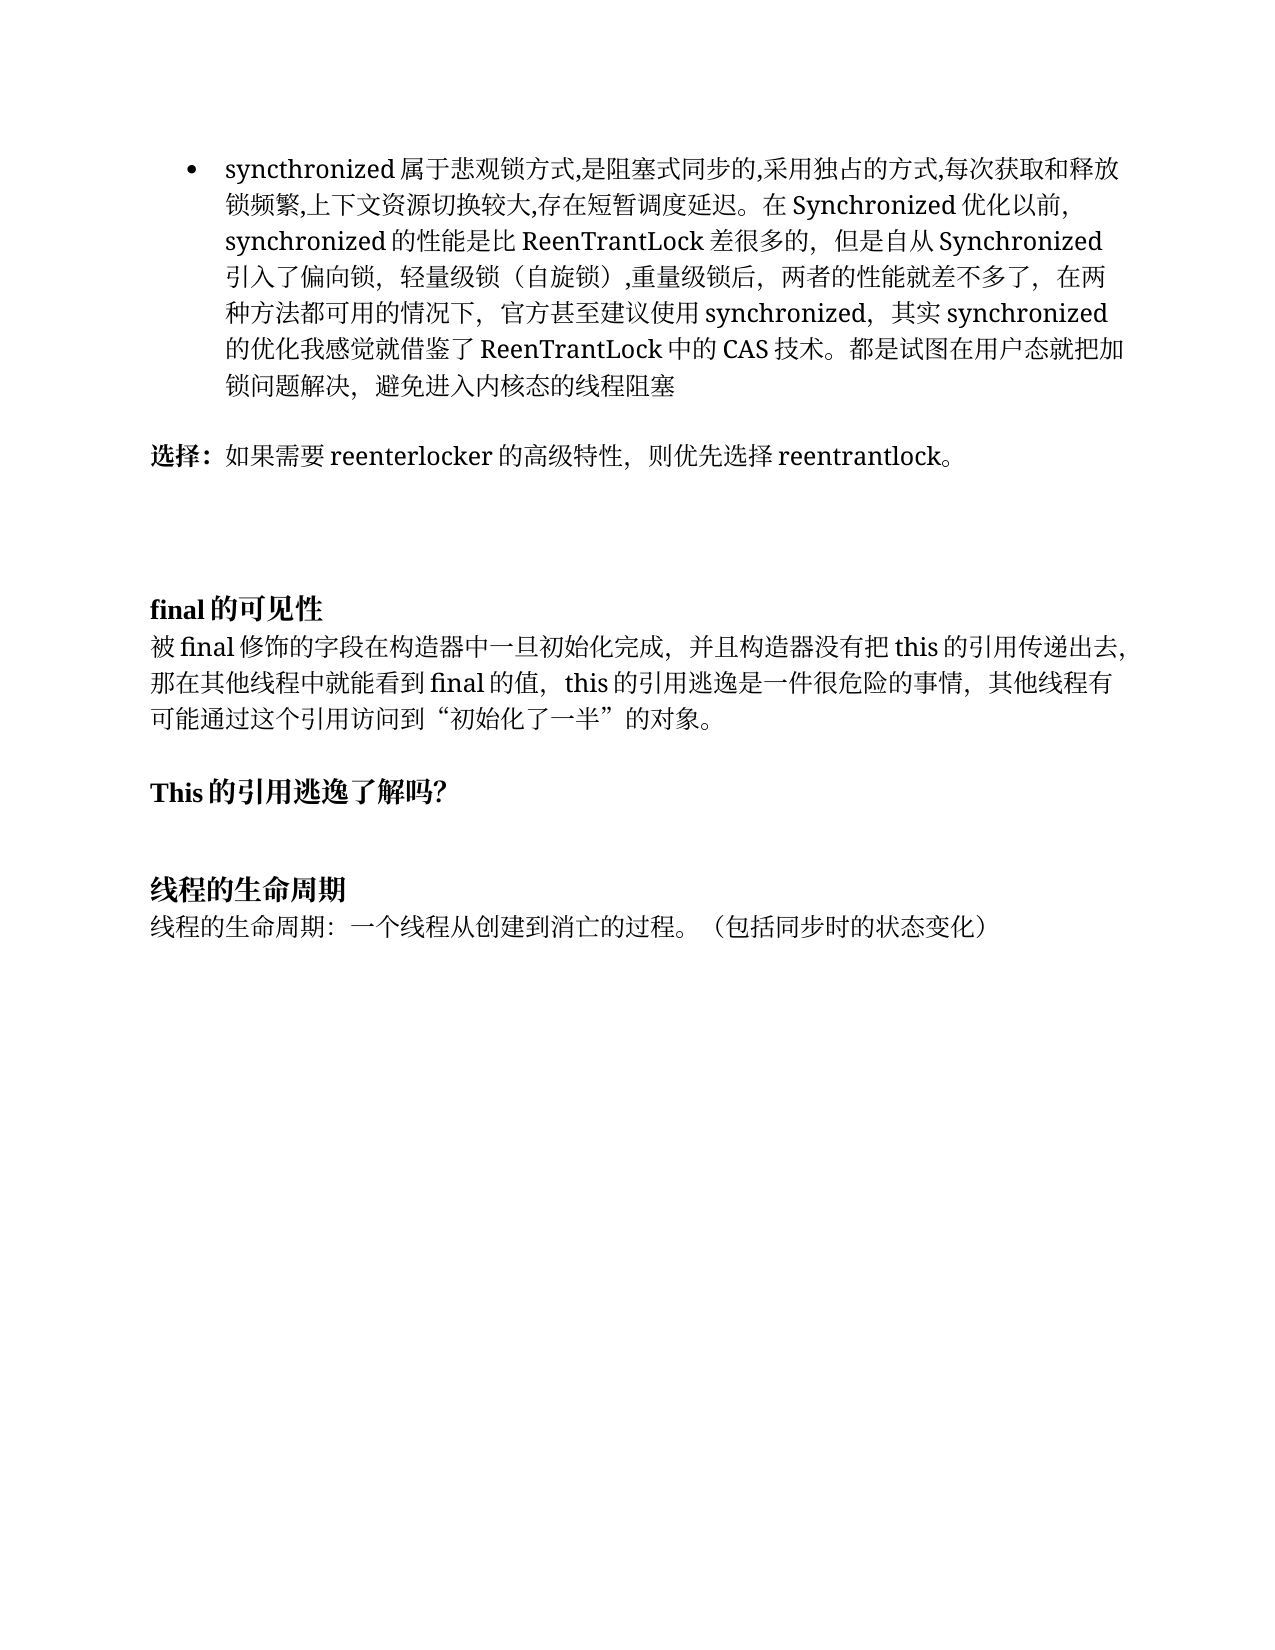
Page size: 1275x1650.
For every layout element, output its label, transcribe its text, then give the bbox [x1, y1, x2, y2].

list syncthronized属于悲观锁方式,是阻塞式同步的,采用独占的方式,每次获取和释放锁频繁,上下文资源切换较大,存在短暂调度延迟。在Synchronized优化以前，synchronized的性能是比ReenTrantLock差很多的，但是自从Synchronized引入了偏向锁，轻量级锁（自旋锁）,重量级锁后，两者的性能就差不多了，在两种方法都可用的情况下，官方甚至建议使用synchronized，其实synchronized的优化我感觉就借鉴了ReenTrantLock中的CAS技术。都是试图在用户态就把加锁问题解决，避免进入内核态的线程阻塞 [187, 150, 1125, 402]
text 被final修饰的字段在构造器中一旦初始化完成，并且构造器没有把this的引用传递出去，那在其他线程中就能看到final的值，this的引用逃逸是一件很危险的事情，其他线程有可能通过这个引用访问到“初始化了一半”的对象。 [150, 628, 1125, 736]
text final的可见性 [150, 587, 1125, 628]
text 线程的生命周期 [150, 868, 1125, 908]
text This的引用逃逸了解吗？ [150, 770, 1125, 810]
text 线程的生命周期：一个线程从创建到消亡的过程。（包括同步时的状态变化） [150, 908, 1125, 944]
text 选择：如果需要reenterlocker的高级特性，则优先选择reentrantlock。 [150, 436, 1125, 472]
